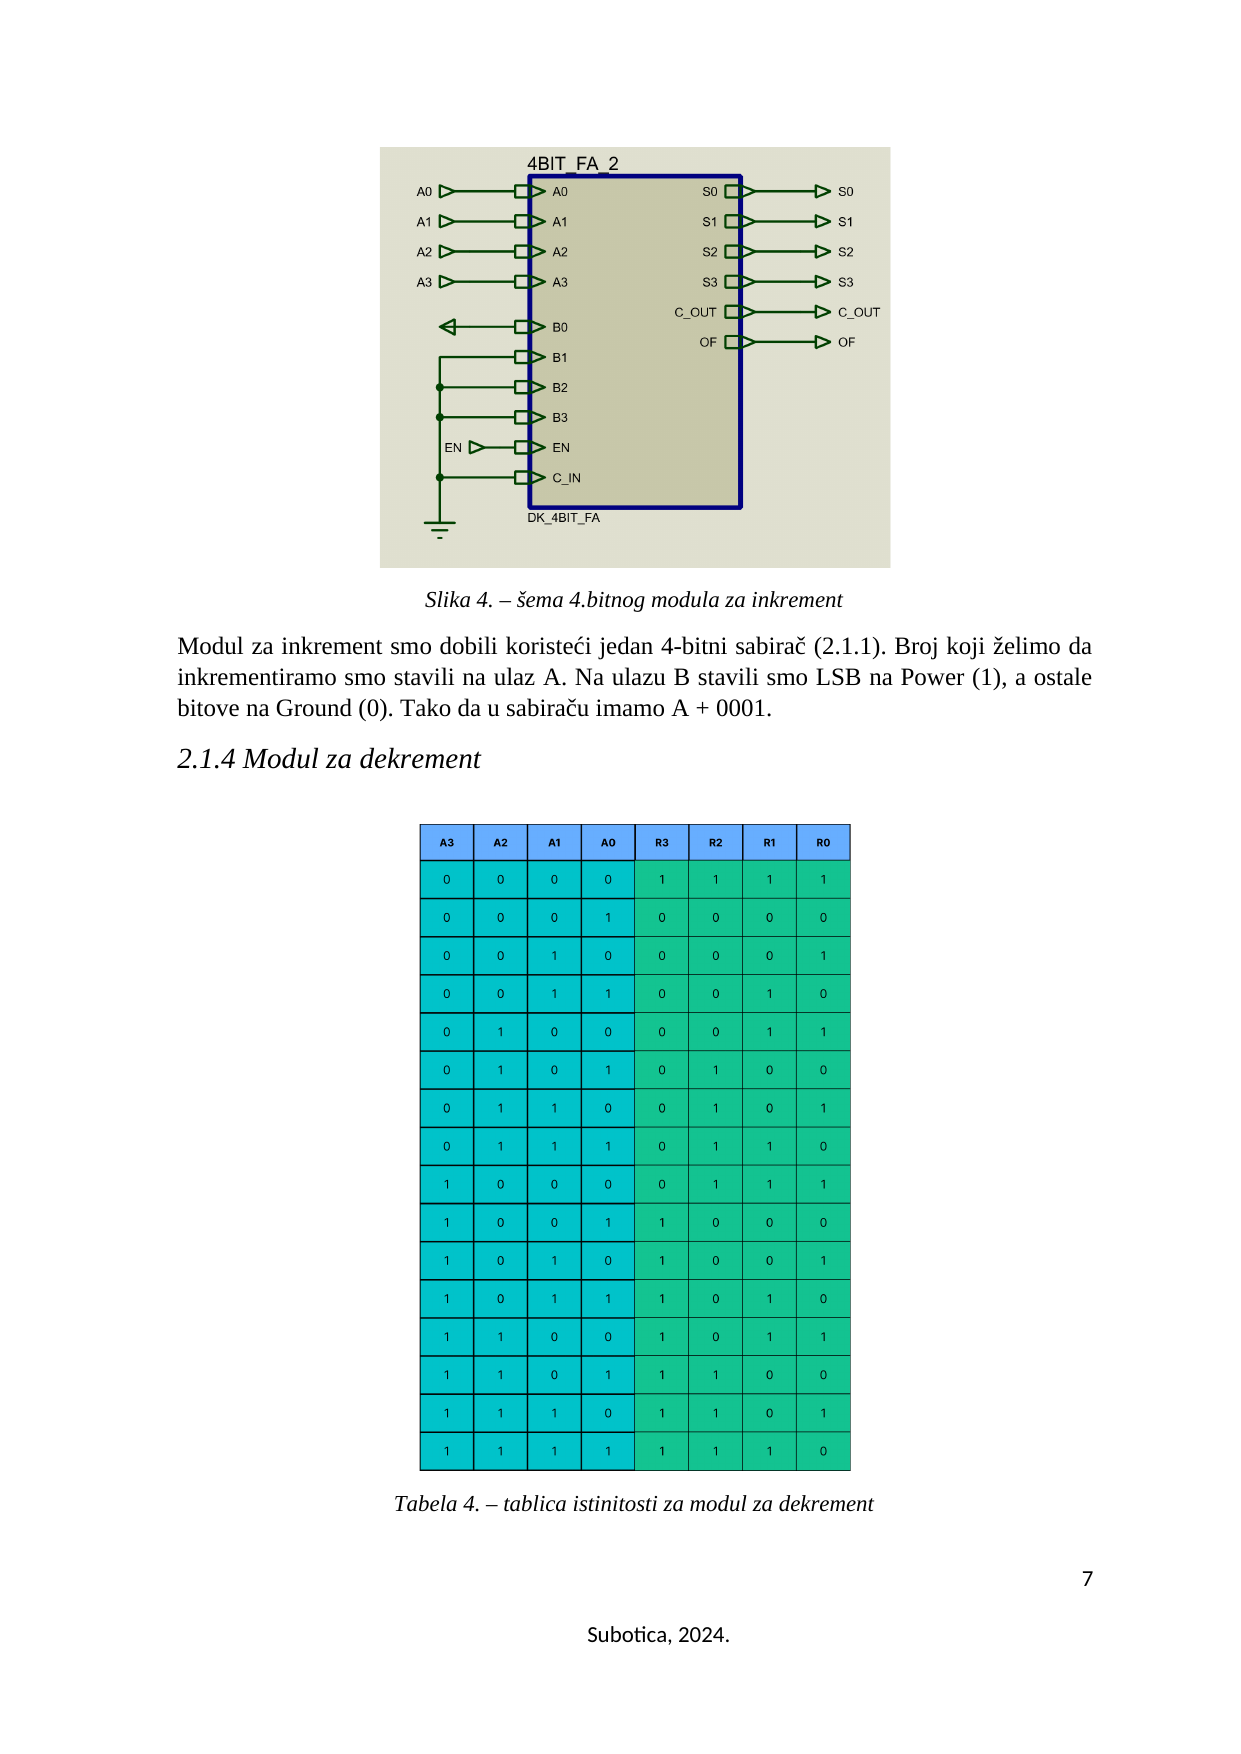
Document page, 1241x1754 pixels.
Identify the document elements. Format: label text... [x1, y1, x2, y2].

text Tabela 4. – tablica istinitosti za modul za dekrement [177, 1490, 1093, 1516]
subtitle 2.1.4 Modul za dekrement [177, 741, 1093, 774]
text Modul za inkrement smo dobili koristeći jedan 4-bitni sabirač (2.1.1). Broj koji želimo da inkrementiramo smo stavili na ulaz A. Na ulazu B stavili smo LSB na Power (1), a ostale bitove na Ground (0). Tako da u sabiraču imamo A + 0001. [177, 631, 1093, 722]
picture [419, 824, 851, 1471]
picture [379, 147, 891, 568]
text Slika 4. – šema 4.bitnog modula za inkrement [177, 586, 1093, 612]
